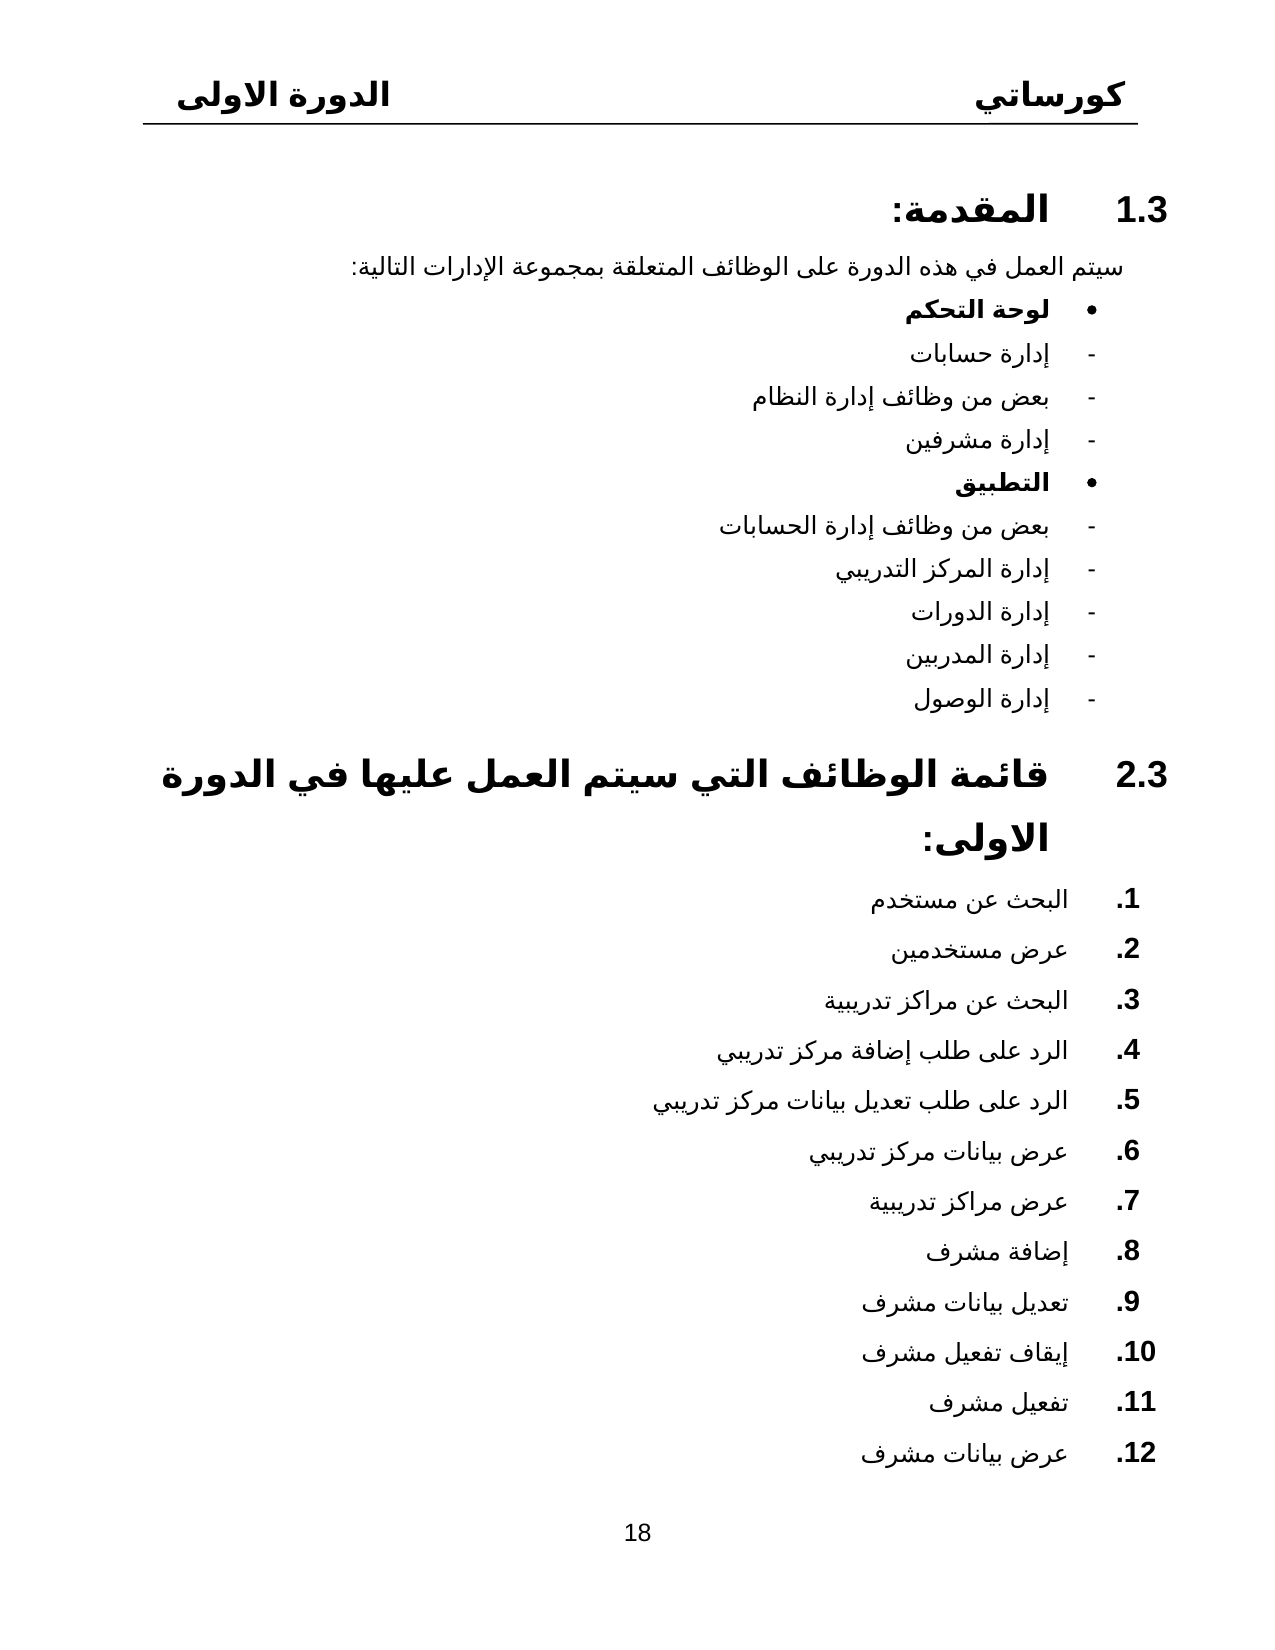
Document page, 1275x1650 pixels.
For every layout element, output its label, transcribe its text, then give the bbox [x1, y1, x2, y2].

list إدارة مشرفين [150, 425, 1087, 453]
list الرد على طلب إضافة مركز تدريبي [150, 1032, 1116, 1066]
list تعديل بيانات مشرف [150, 1284, 1116, 1317]
list إدارة الدورات [150, 597, 1087, 626]
list عرض مستخدمين [150, 931, 1116, 965]
list إدارة حسابات [150, 338, 1087, 367]
list التطبيق [150, 468, 1087, 497]
list تفعيل مشرف [150, 1384, 1116, 1418]
list البحث عن مستخدم [150, 881, 1116, 915]
list إدارة المدربين [150, 641, 1087, 669]
list عرض مراكز تدريبية [150, 1183, 1116, 1217]
subtitle قائمة الوظائف التي سيتم العمل عليها في الدورة الاولى: [150, 752, 1116, 859]
list إيقاف تفعيل مشرف [150, 1334, 1116, 1367]
list بعض من وظائف إدارة الحسابات [150, 511, 1087, 540]
list بعض من وظائف إدارة النظام [150, 382, 1087, 410]
list عرض بيانات مركز تدريبي [150, 1133, 1116, 1166]
list لوحة التحكم [150, 295, 1087, 324]
subtitle المقدمة: [150, 187, 1116, 231]
list الرد على طلب تعديل بيانات مركز تدريبي [150, 1082, 1116, 1116]
list إدارة الوصول [150, 684, 1087, 712]
list عرض بيانات مشرف [150, 1434, 1116, 1468]
text سيتم العمل في هذه الدورة على الوظائف المتعلقة بمجموعة الإدارات التالية: [150, 252, 1125, 281]
list البحث عن مراكز تدريبية [150, 982, 1116, 1015]
list إضافة مشرف [150, 1233, 1116, 1267]
list إدارة المركز التدريبي [150, 554, 1087, 583]
